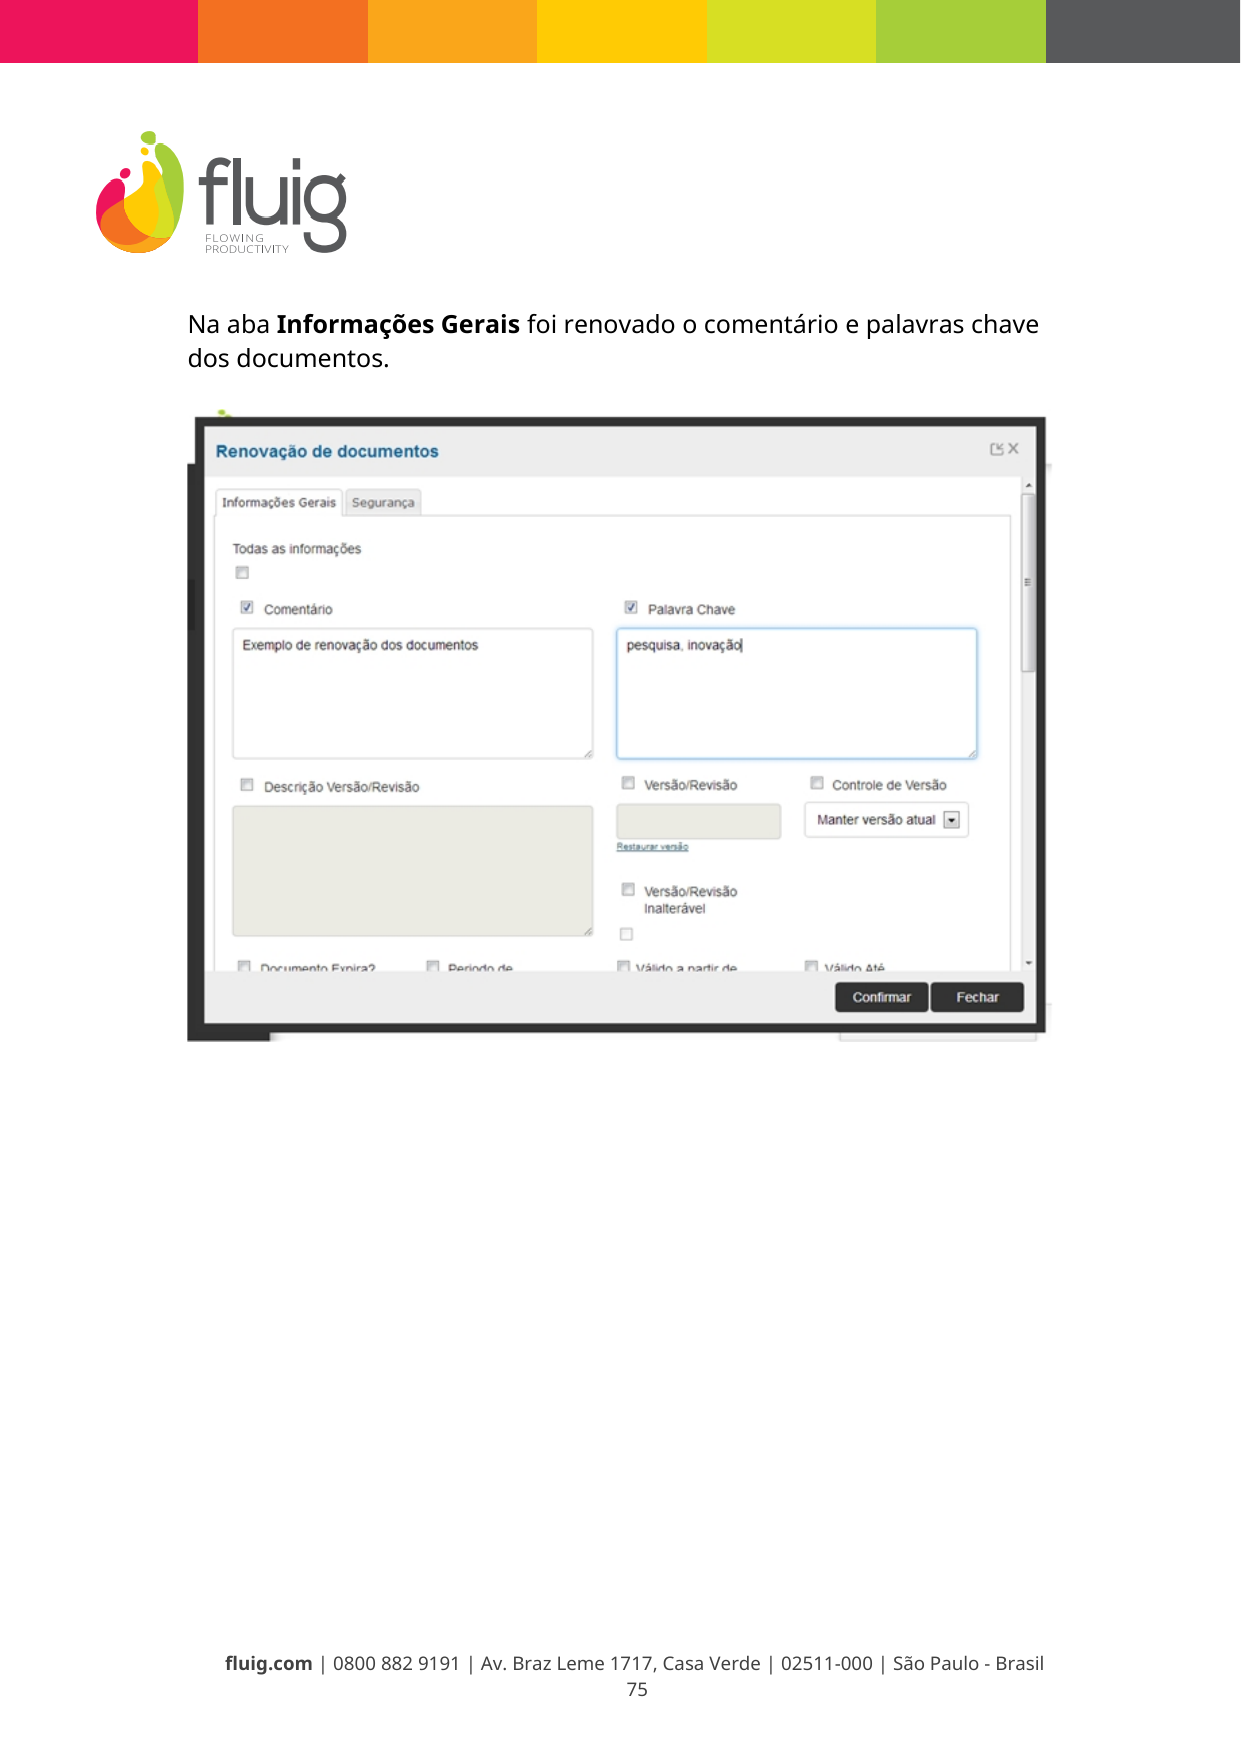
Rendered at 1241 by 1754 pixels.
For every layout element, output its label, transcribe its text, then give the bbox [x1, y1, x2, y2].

picture [187, 409, 1053, 1042]
text Na aba Informações Gerais foi renovado o comentário e palavras chave dos documentos. [187, 307, 1053, 375]
